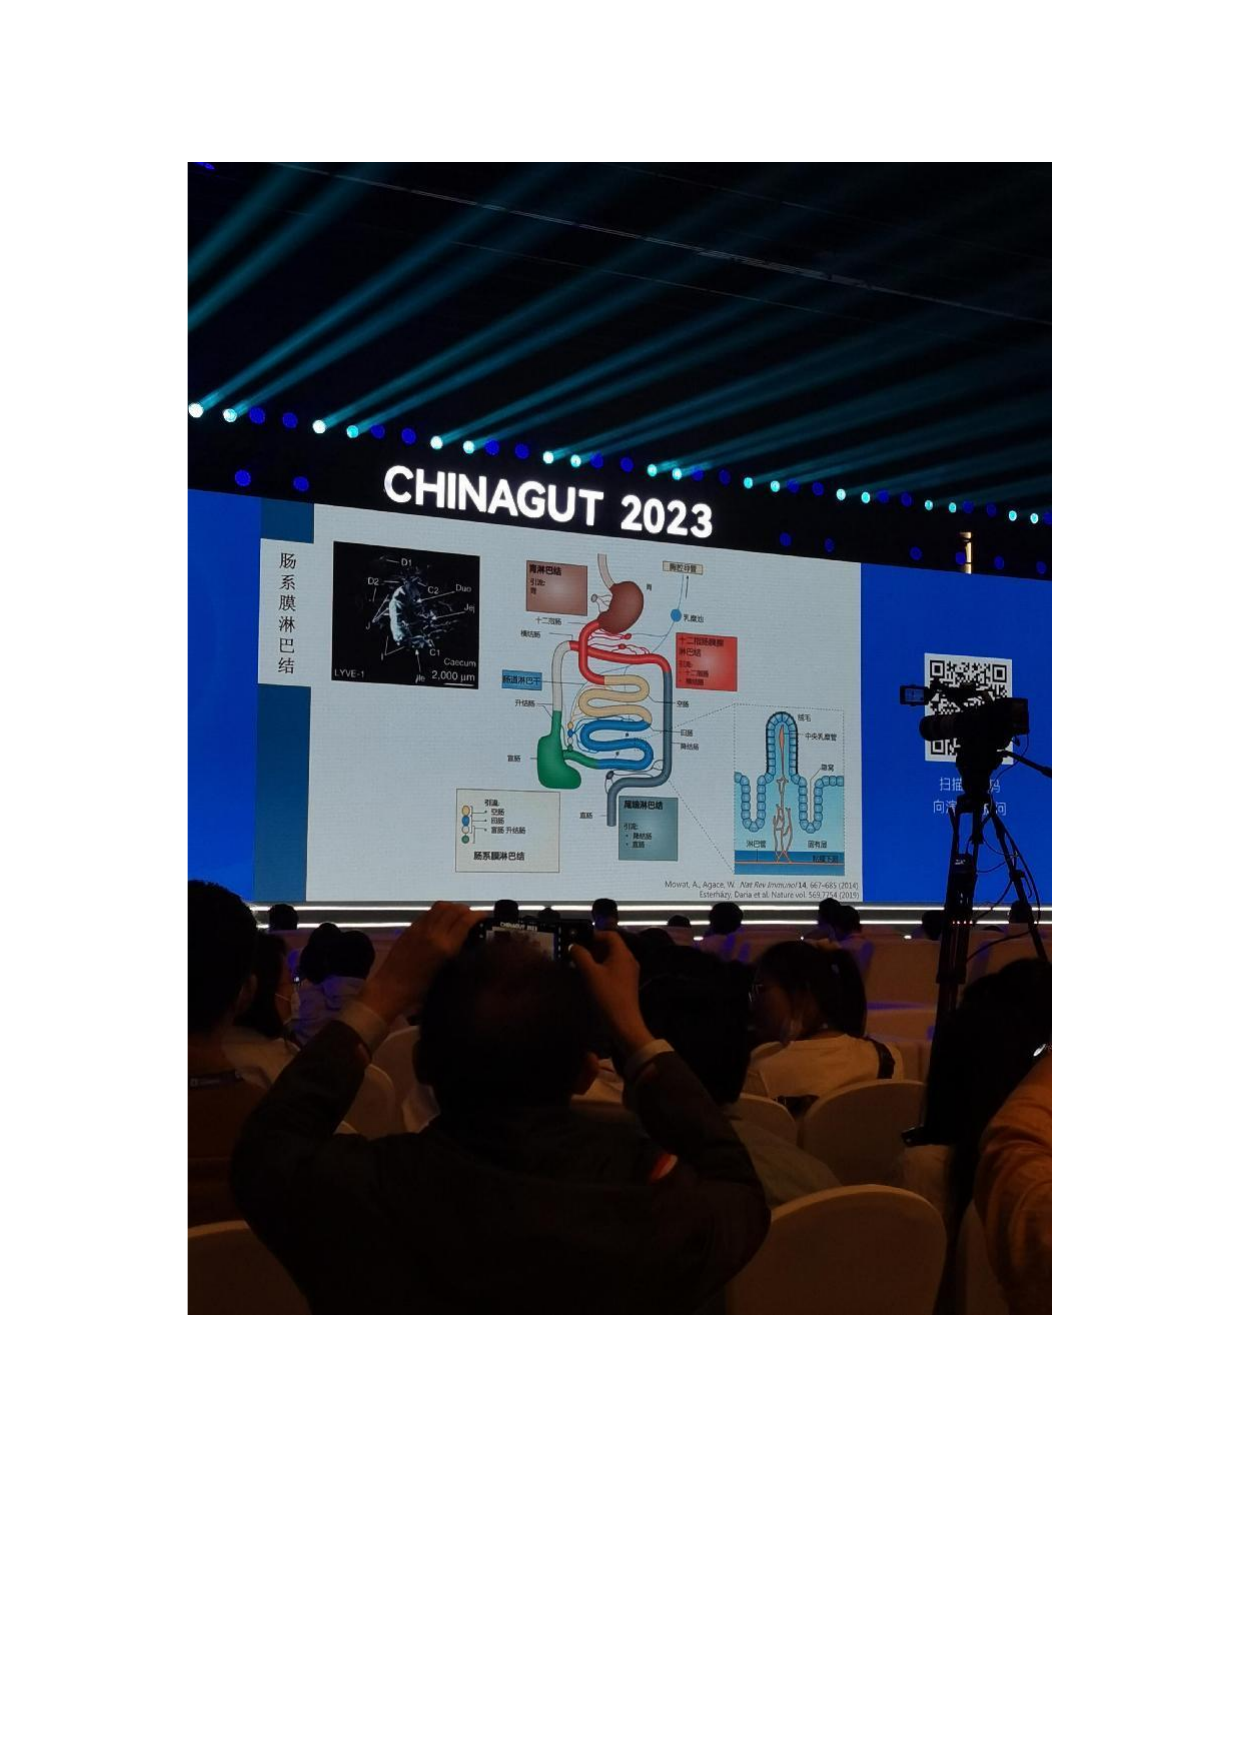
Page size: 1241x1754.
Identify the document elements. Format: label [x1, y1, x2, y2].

picture [187, 162, 1052, 1315]
